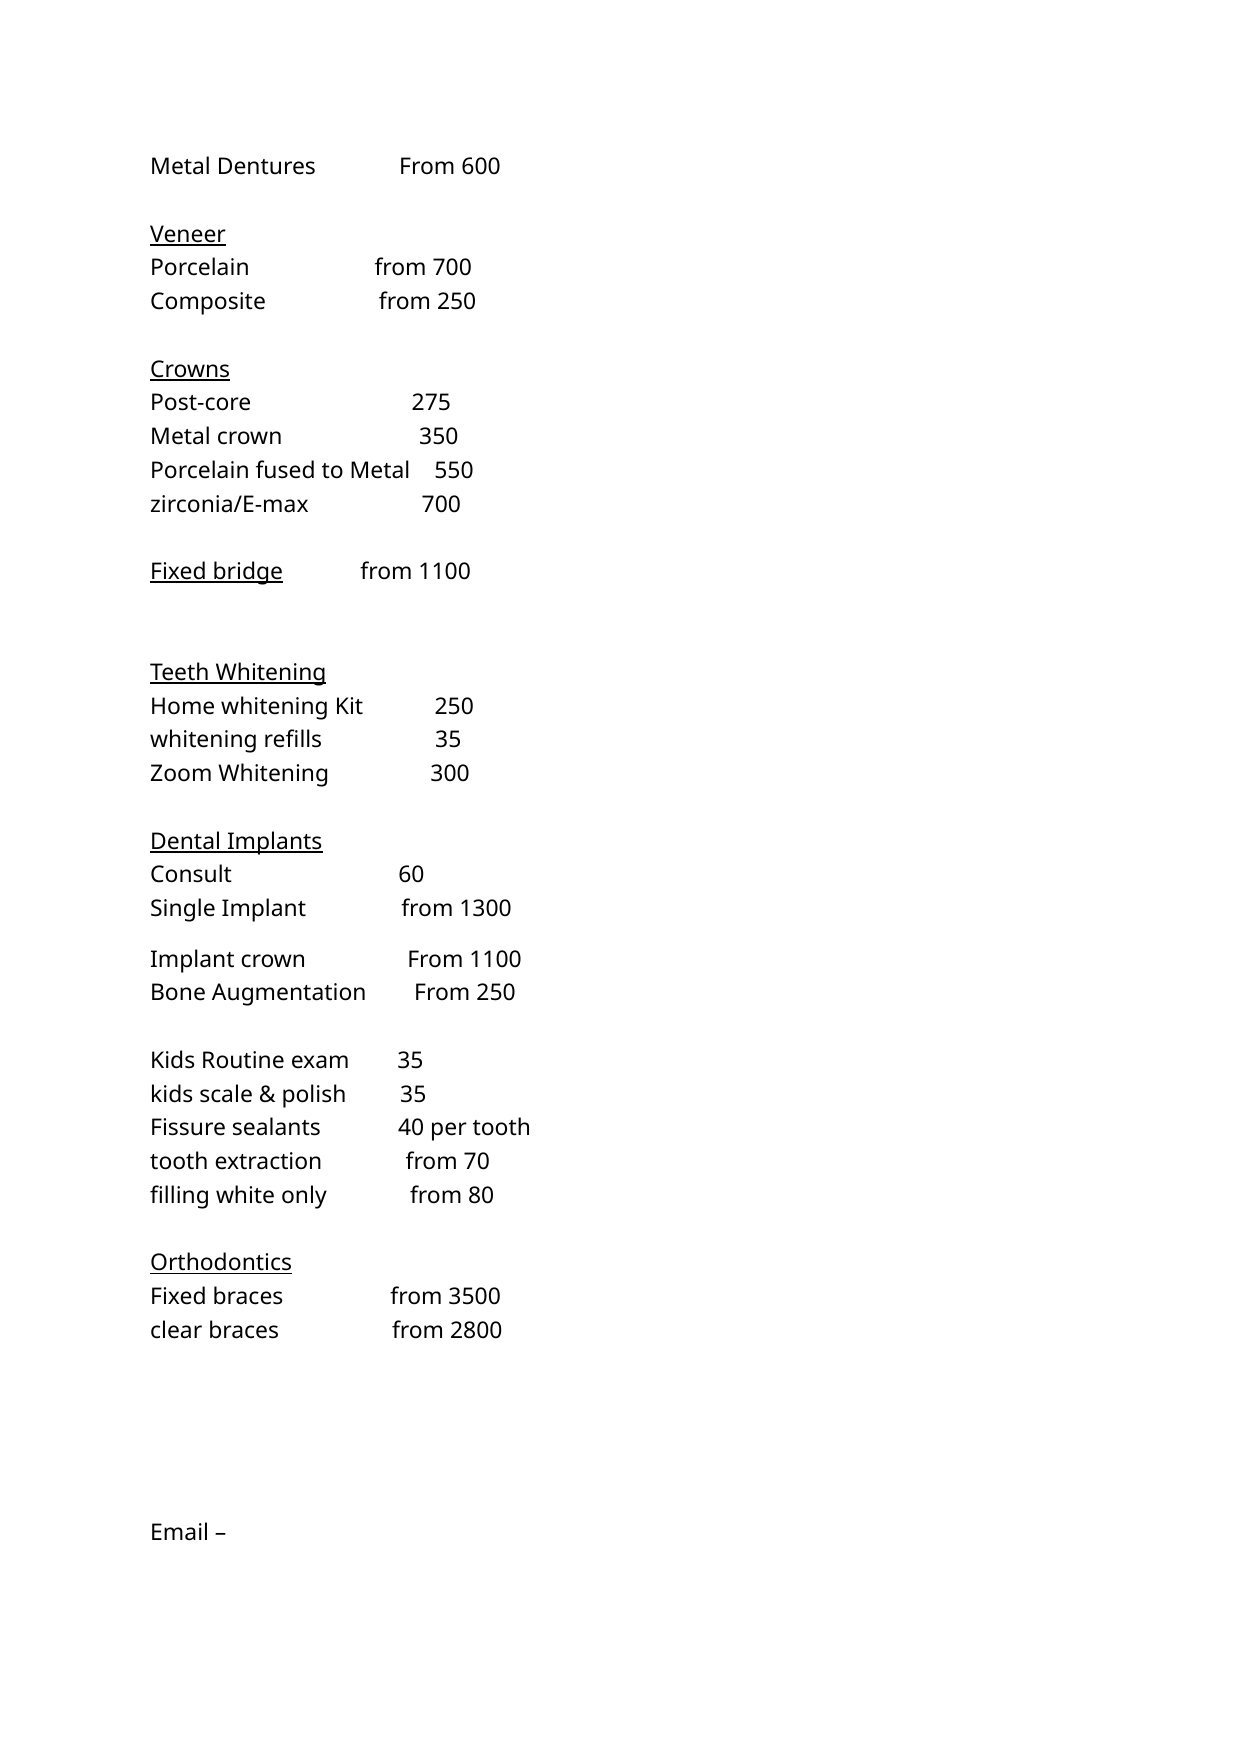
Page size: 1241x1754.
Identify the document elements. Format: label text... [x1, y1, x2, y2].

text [150, 150, 1090, 586]
text Email – [150, 1515, 1090, 1547]
text Implant crown From 1100 Bone Augmentation From 250 Kids Routine exam 35 kids scale & polish 35 Fissure sealants 40 per tooth tooth extraction from 70 filling white only from 80 Orthodontics Fixed braces from 3500 clear braces from 2800 [150, 942, 1090, 1345]
text Teeth Whitening Home whitening Kit 250 whitening refills 35 Zoom Whitening 300 Dental Implants Consult 60 Single Implant from 1300 [150, 656, 1090, 923]
